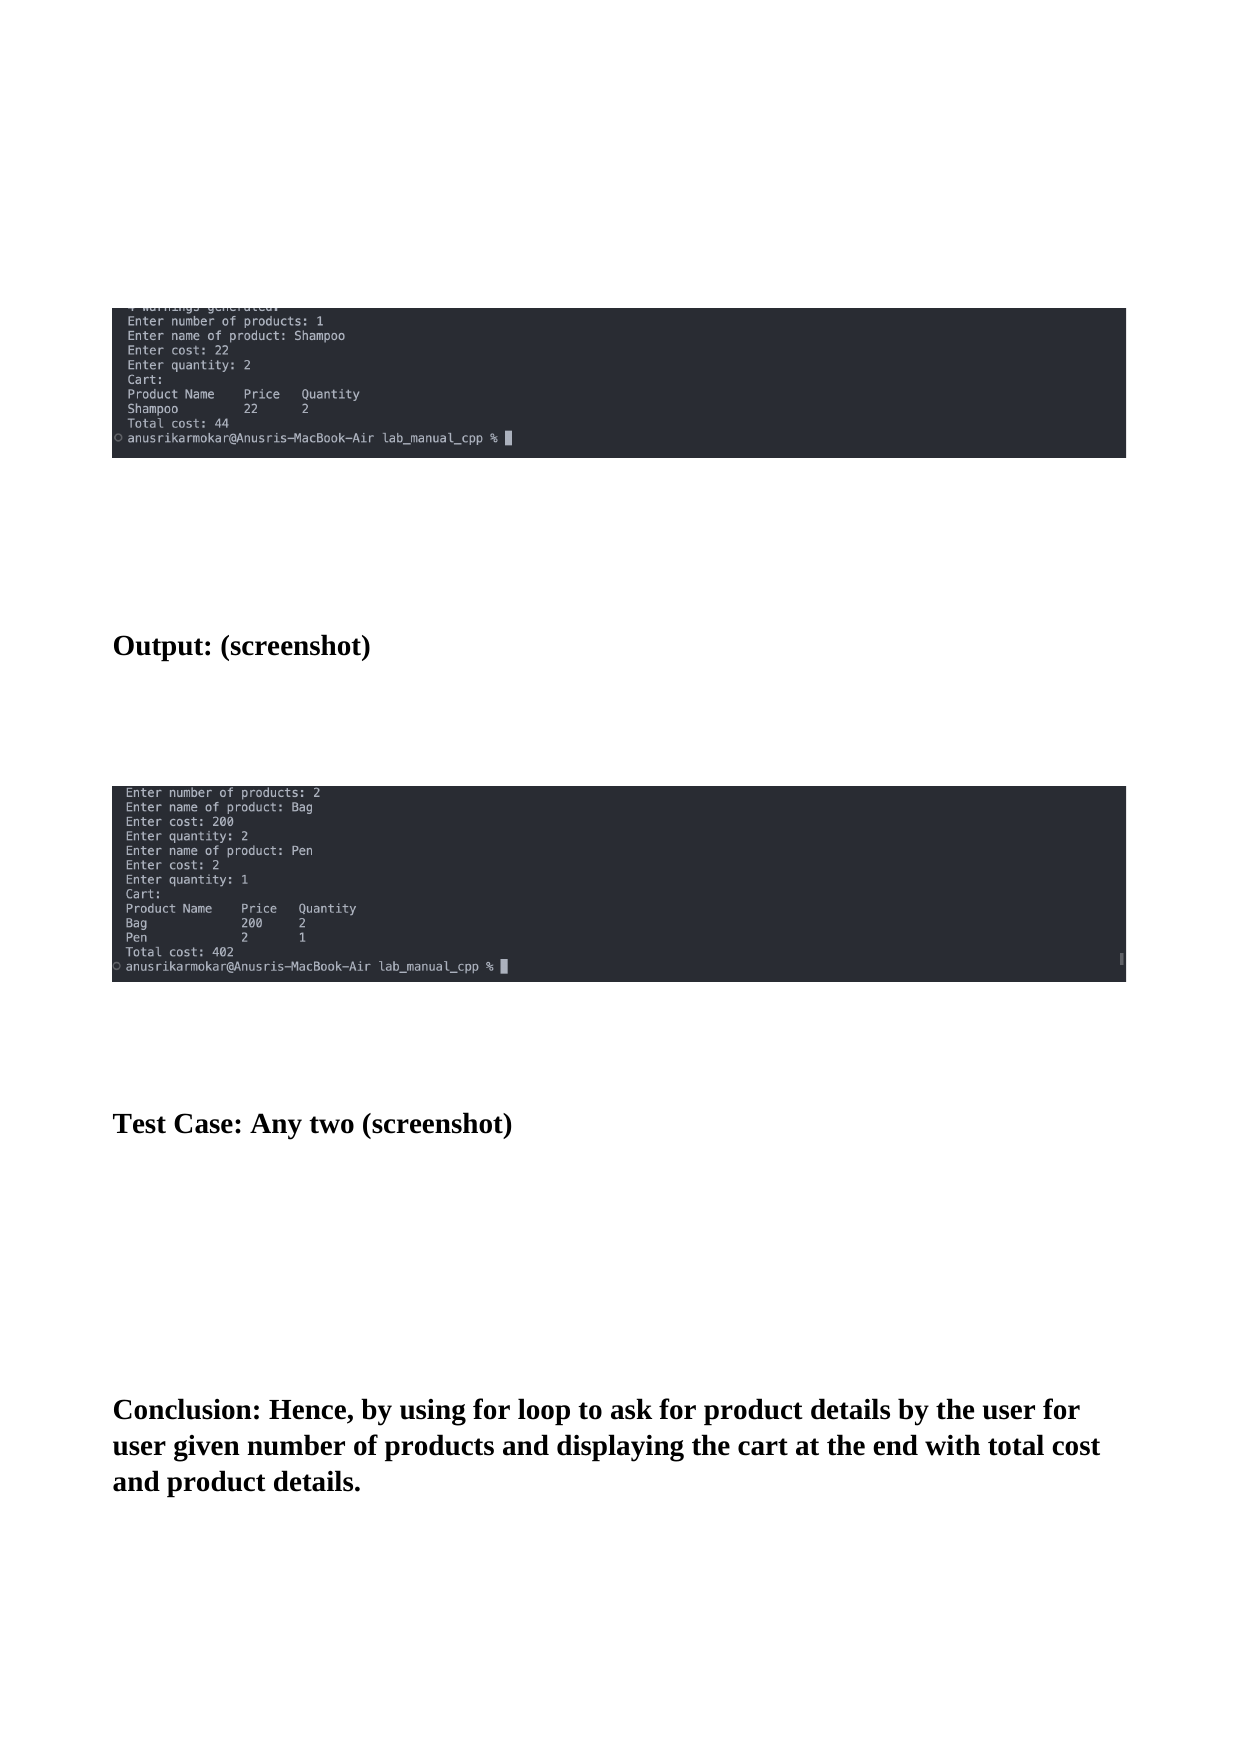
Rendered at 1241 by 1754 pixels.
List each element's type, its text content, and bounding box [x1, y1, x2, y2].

text Test Case: Any two (screenshot) [112, 1106, 1128, 1139]
text Conclusion: Hence, by using for loop to ask for product details by the user for user given number of products and displaying the cart at the end with total cost and product details. [112, 1392, 1128, 1498]
text Output: (screenshot) [112, 628, 1128, 661]
picture [111, 308, 1127, 458]
picture [111, 786, 1127, 982]
